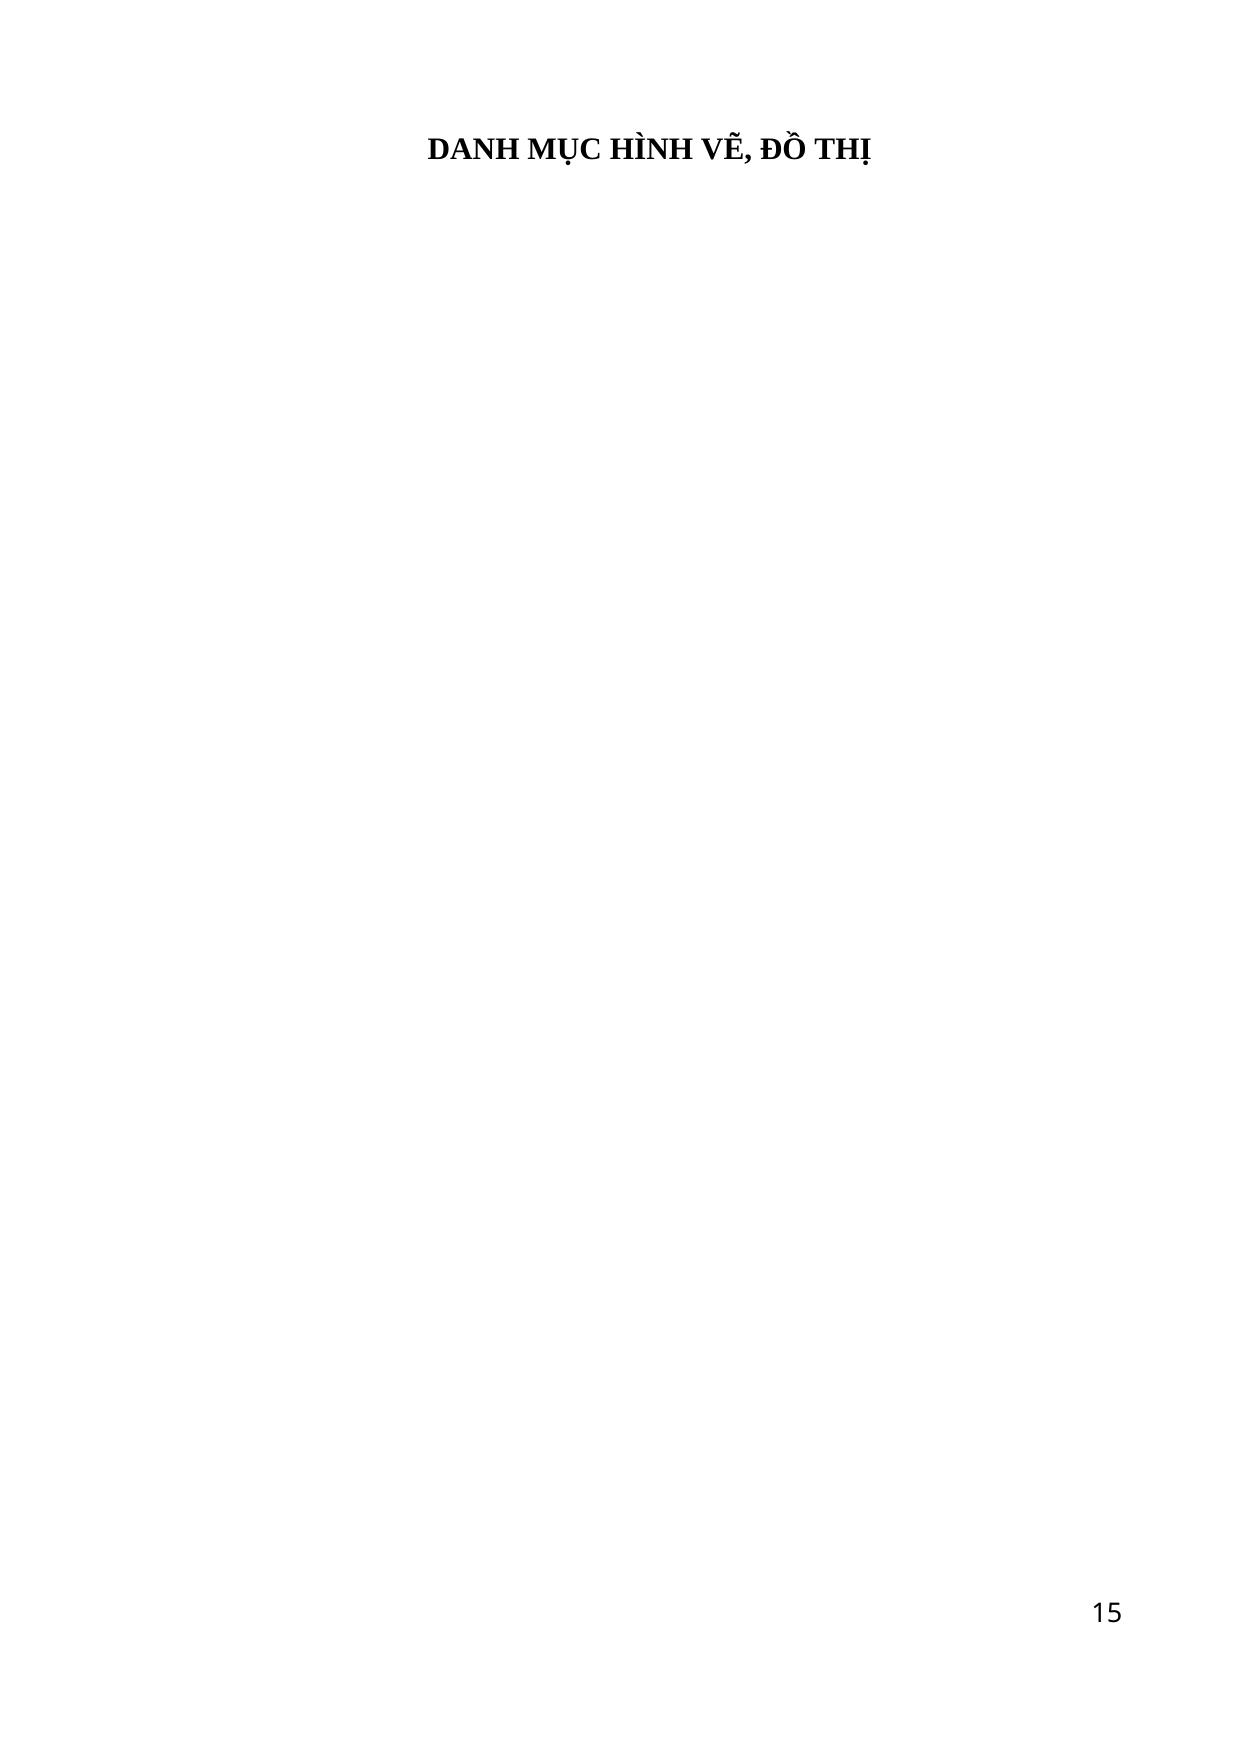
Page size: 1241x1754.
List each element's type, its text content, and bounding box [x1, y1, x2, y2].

subtitle DANH MỤC HÌNH VẼ, ĐỒ THỊ [177, 131, 1122, 167]
